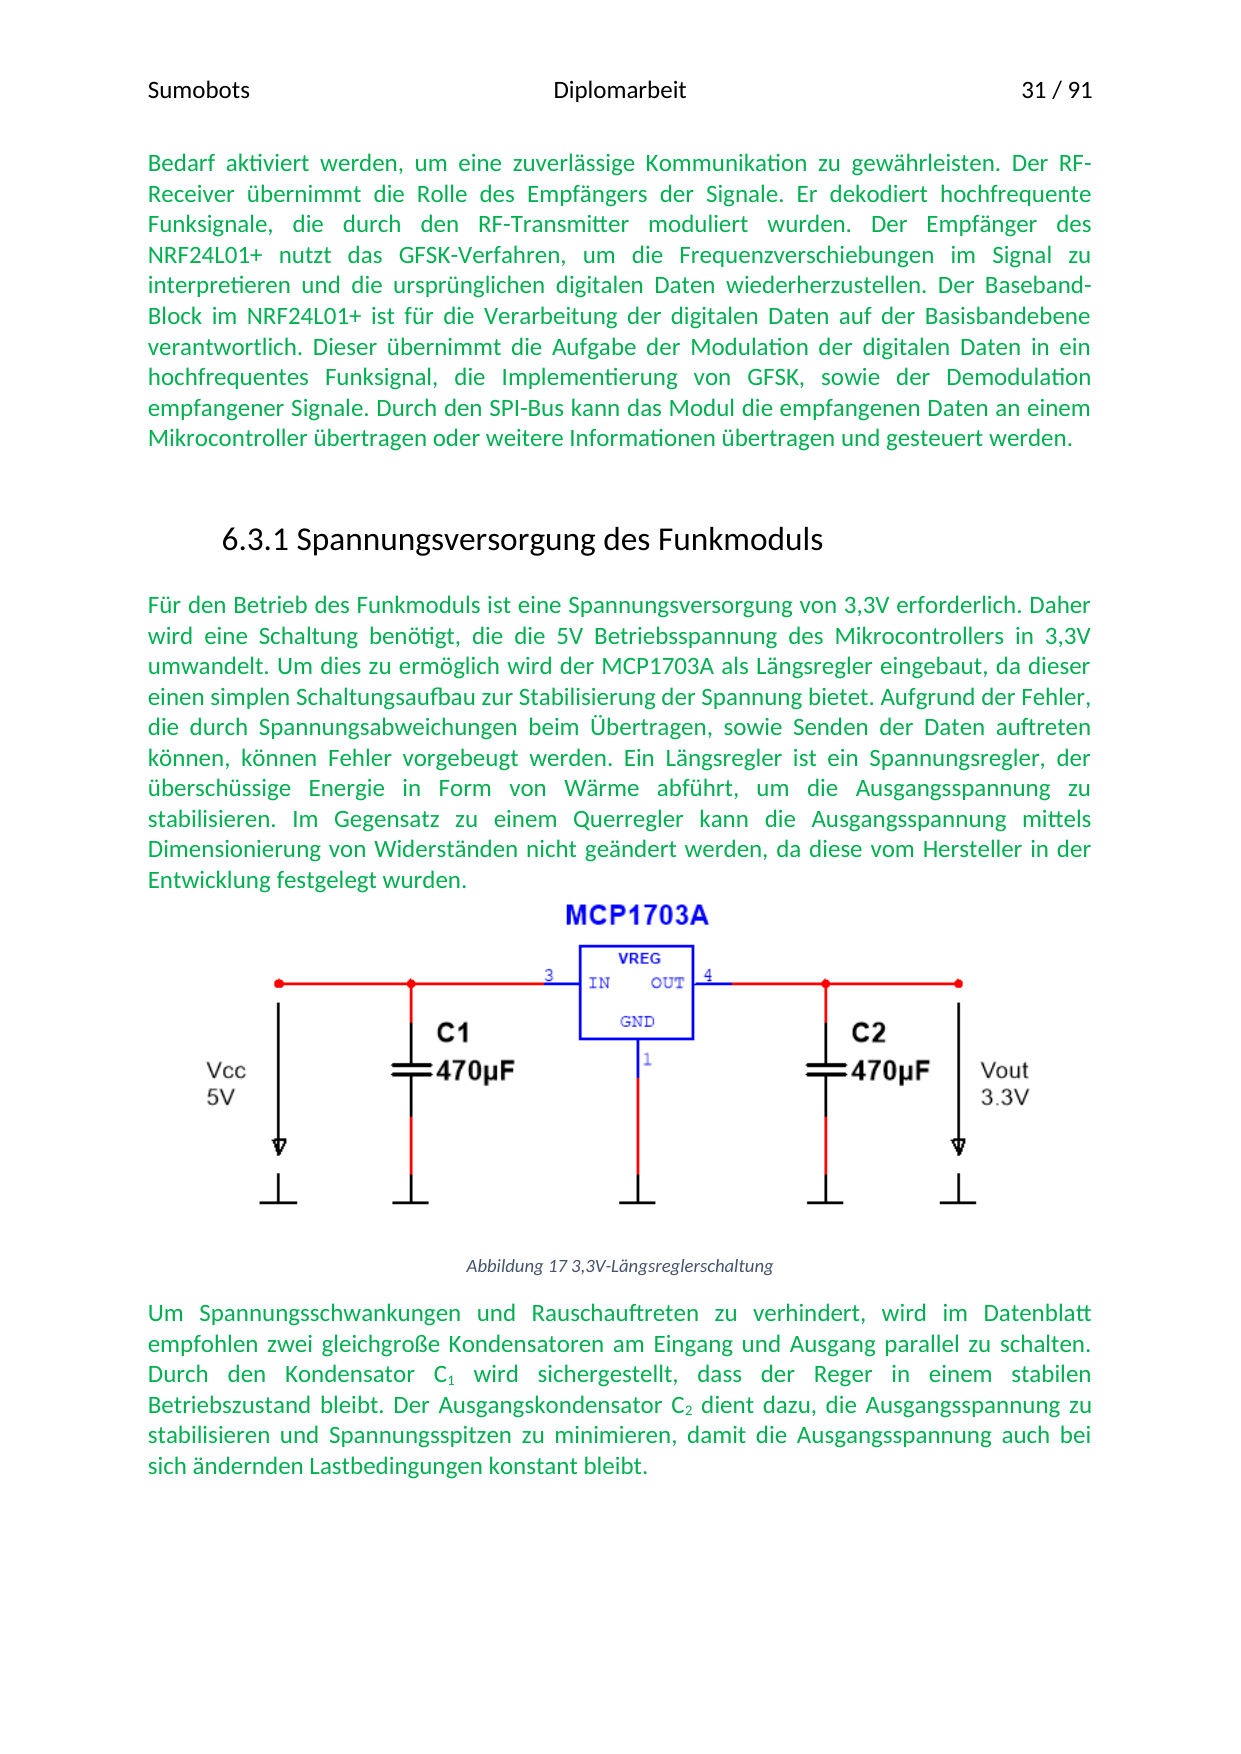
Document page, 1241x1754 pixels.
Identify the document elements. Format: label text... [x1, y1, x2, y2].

text Für den Betrieb des Funkmoduls ist eine Spannungsversorgung von 3,3V erforderlich. Daher wird eine Schaltung benötigt, die die 5V Betriebsspannung des Mikrocontrollers in 3,3V umwandelt. Um dies zu ermöglich wird der MCP1703A als Längsregler eingebaut, da dieser einen simplen Schaltungsaufbau zur Stabilisierung der Spannung bietet. Aufgrund der Fehler, die durch Spannungsabweichungen beim Übertragen, sowie Senden der Daten auftreten können, können Fehler vorgebeugt werden. Ein Längsregler ist ein Spannungsregler, der überschüssige Energie in Form von Wärme abführt, um die Ausgangsspannung zu stabilisieren. Im Gegensatz zu einem Querregler kann die Ausgangsspannung mittels Dimensionierung von Widerständen nicht geändert werden, da diese vom Hersteller in der Entwicklung festgelegt wurden. [148, 589, 1093, 894]
text Um Spannungsschwankungen und Rauschauftreten zu verhindert, wird im Datenblatt empfohlen zwei gleichgroße Kondensatoren am Eingang und Ausgang parallel zu schalten. Durch den Kondensator C1 wird sichergestellt, dass der Reger in einem stabilen Betriebszustand bleibt. Der Ausgangskondensator C2 dient dazu, die Ausgangsspannung zu stabilisieren und Spannungsspitzen zu minimieren, damit die Ausgangsspannung auch bei sich ändernden Lastbedingungen konstant bleibt. [148, 1297, 1093, 1481]
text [148, 148, 1093, 453]
picture [147, 894, 1093, 1254]
subtitle Spannungsversorgung des Funkmoduls [221, 518, 1093, 559]
text Abbildung 17 3,3V-Längsreglerschaltung [148, 1254, 1093, 1277]
